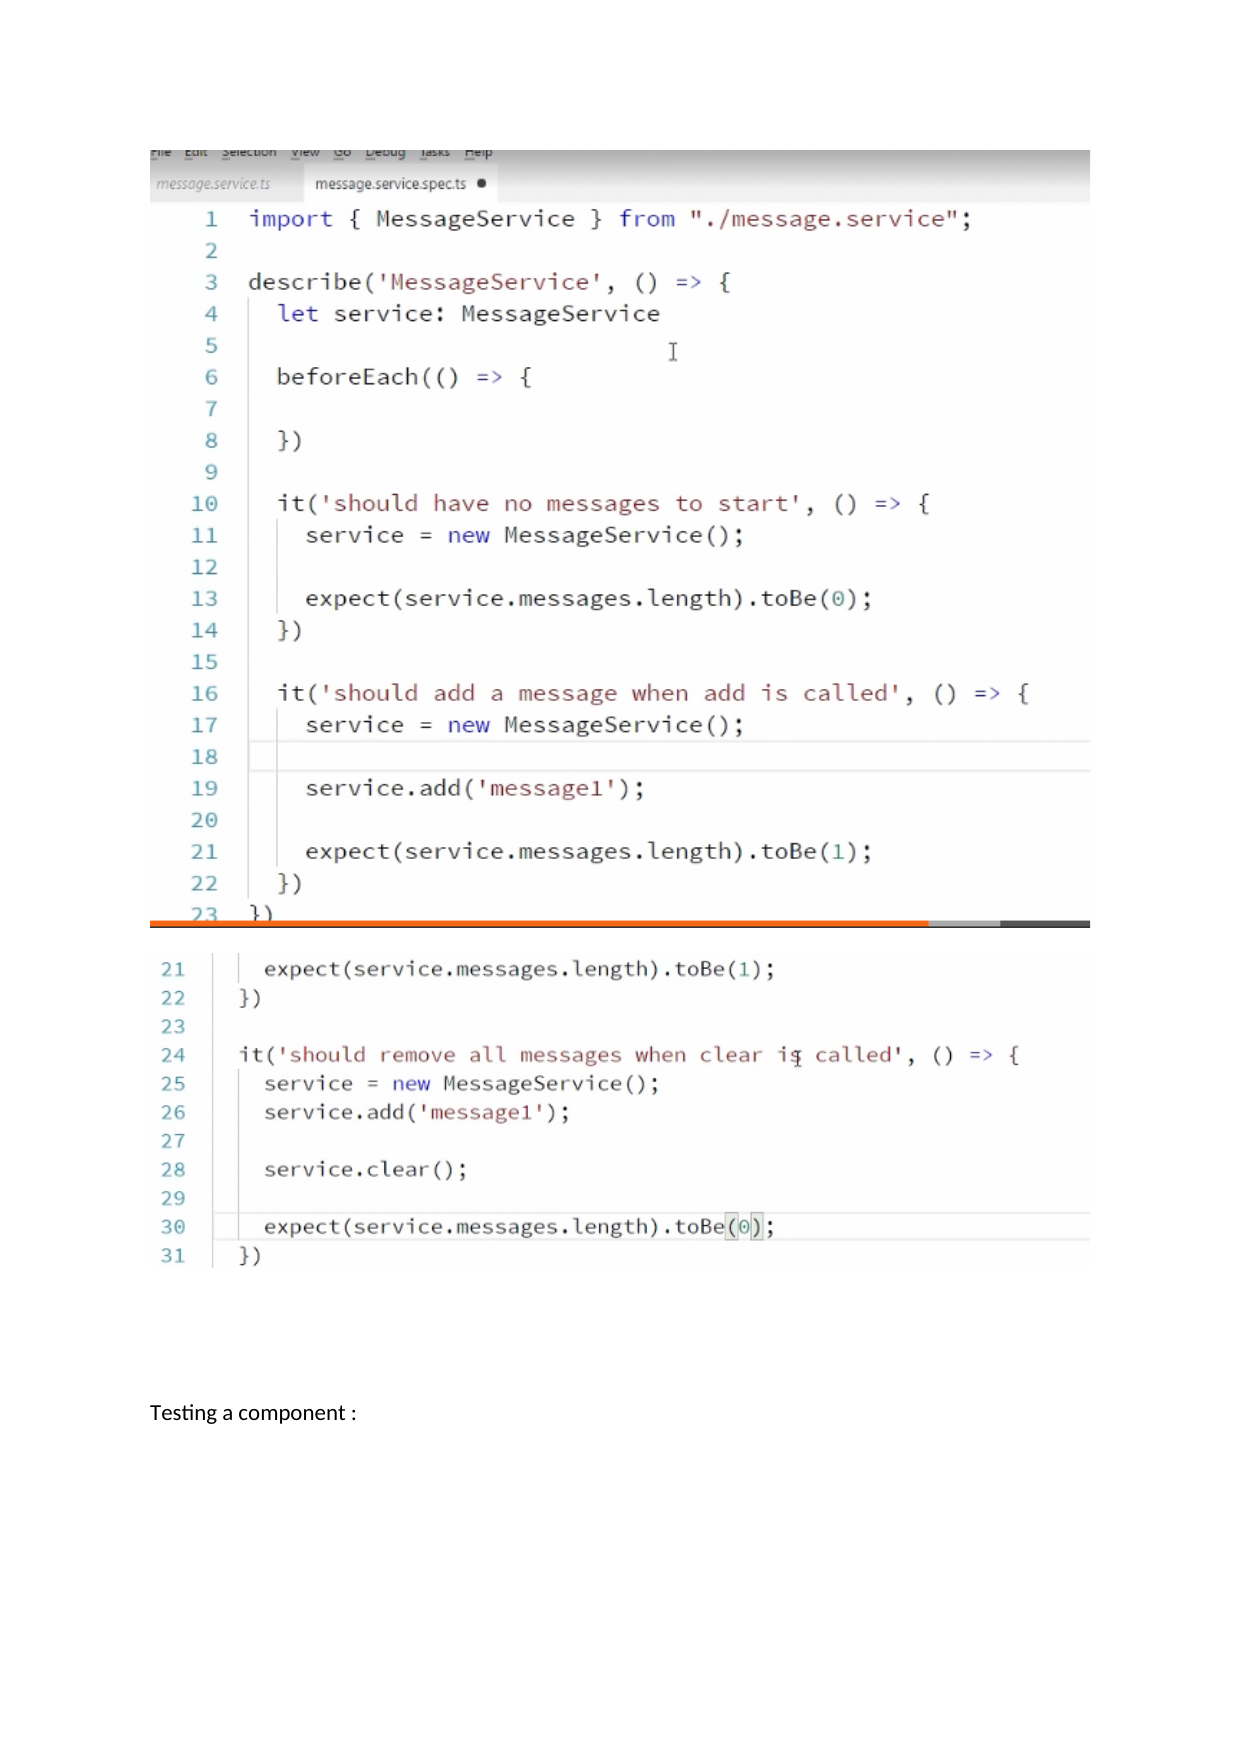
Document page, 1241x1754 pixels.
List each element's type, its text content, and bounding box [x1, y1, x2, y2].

picture [150, 953, 1091, 1268]
text Testing a component : [150, 1398, 1090, 1426]
picture [150, 150, 1091, 928]
